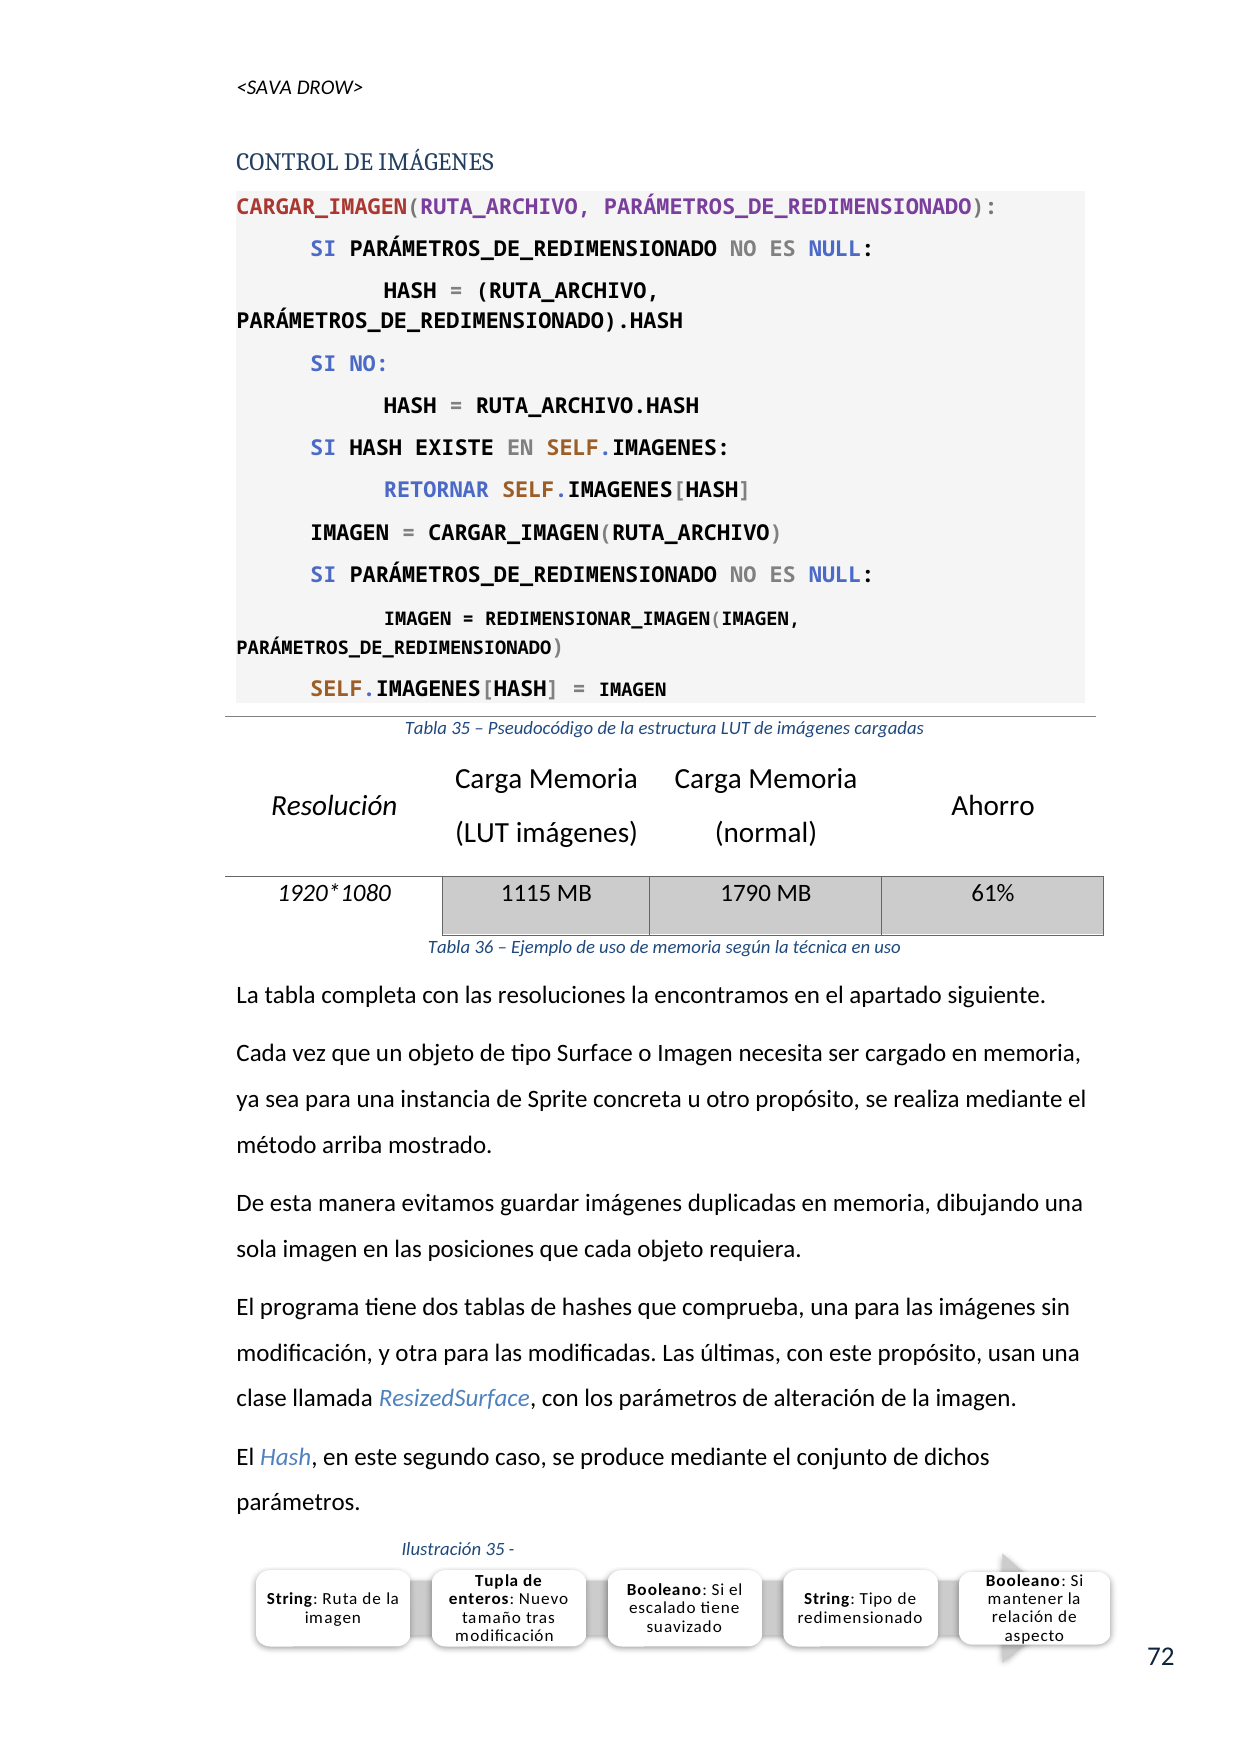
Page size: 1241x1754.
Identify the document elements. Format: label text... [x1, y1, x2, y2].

text La tabla completa con las resoluciones la encontramos en el apartado siguiente. [236, 979, 1092, 1010]
text El Hash, en este segundo caso, se produce mediante el conjunto de dichos parámetros. [236, 1441, 1092, 1517]
table_cell 1115 MB [443, 877, 649, 934]
table_cell 1790 MB [650, 877, 881, 934]
text De esta manera evitamos guardar imágenes duplicadas en memoria, dibujando una sola imagen en las posiciones que cada objeto requiera. [236, 1187, 1092, 1263]
table_header cargar_imagen(ruta_archivo, parámetros_de_redimensionado): SI parámetros_de_redimensionado NO ES NULL: hash = (ruta_archivo, parámetros_de_redimensionado).hash SI No: hash = ruta_archivo.hash SI HASH EXISTE EN SELF.imagenes: Retornar SELF.imagenes[HASH] imagen = cargar_imagen(ruta_archivo) SI parámetros_de_redimensionado NO ES NULL: imagen = redimensionar_imagen(imagen, parámetros_de_redimensionado) SELF.imagenes[HASH] = imagen [225, 191, 1096, 716]
text El programa tiene dos tablas de hashes que comprueba, una para las imágenes sin modificación, y otra para las modificadas. Las últimas, con este propósito, usan una clase llamada ResizedSurface, con los parámetros de alteración de la imagen. [236, 1291, 1092, 1413]
table_header Ahorro [882, 760, 1104, 876]
text Cada vez que un objeto de tipo Surface o Imagen necesita ser cargado en memoria, ya sea para una instancia de Sprite concreta u otro propósito, se realiza mediante el método arriba mostrado. [236, 1037, 1092, 1159]
subtitle CONTROL DE IMÁGENES [236, 148, 1092, 176]
table_header Carga Memoria (normal) [650, 760, 882, 876]
table_cell 1920*1080 [225, 877, 442, 934]
table_header Carga Memoria (LUT imágenes) [443, 760, 650, 876]
table_cell 61% [882, 877, 1103, 934]
table_header Resolución [225, 760, 443, 876]
